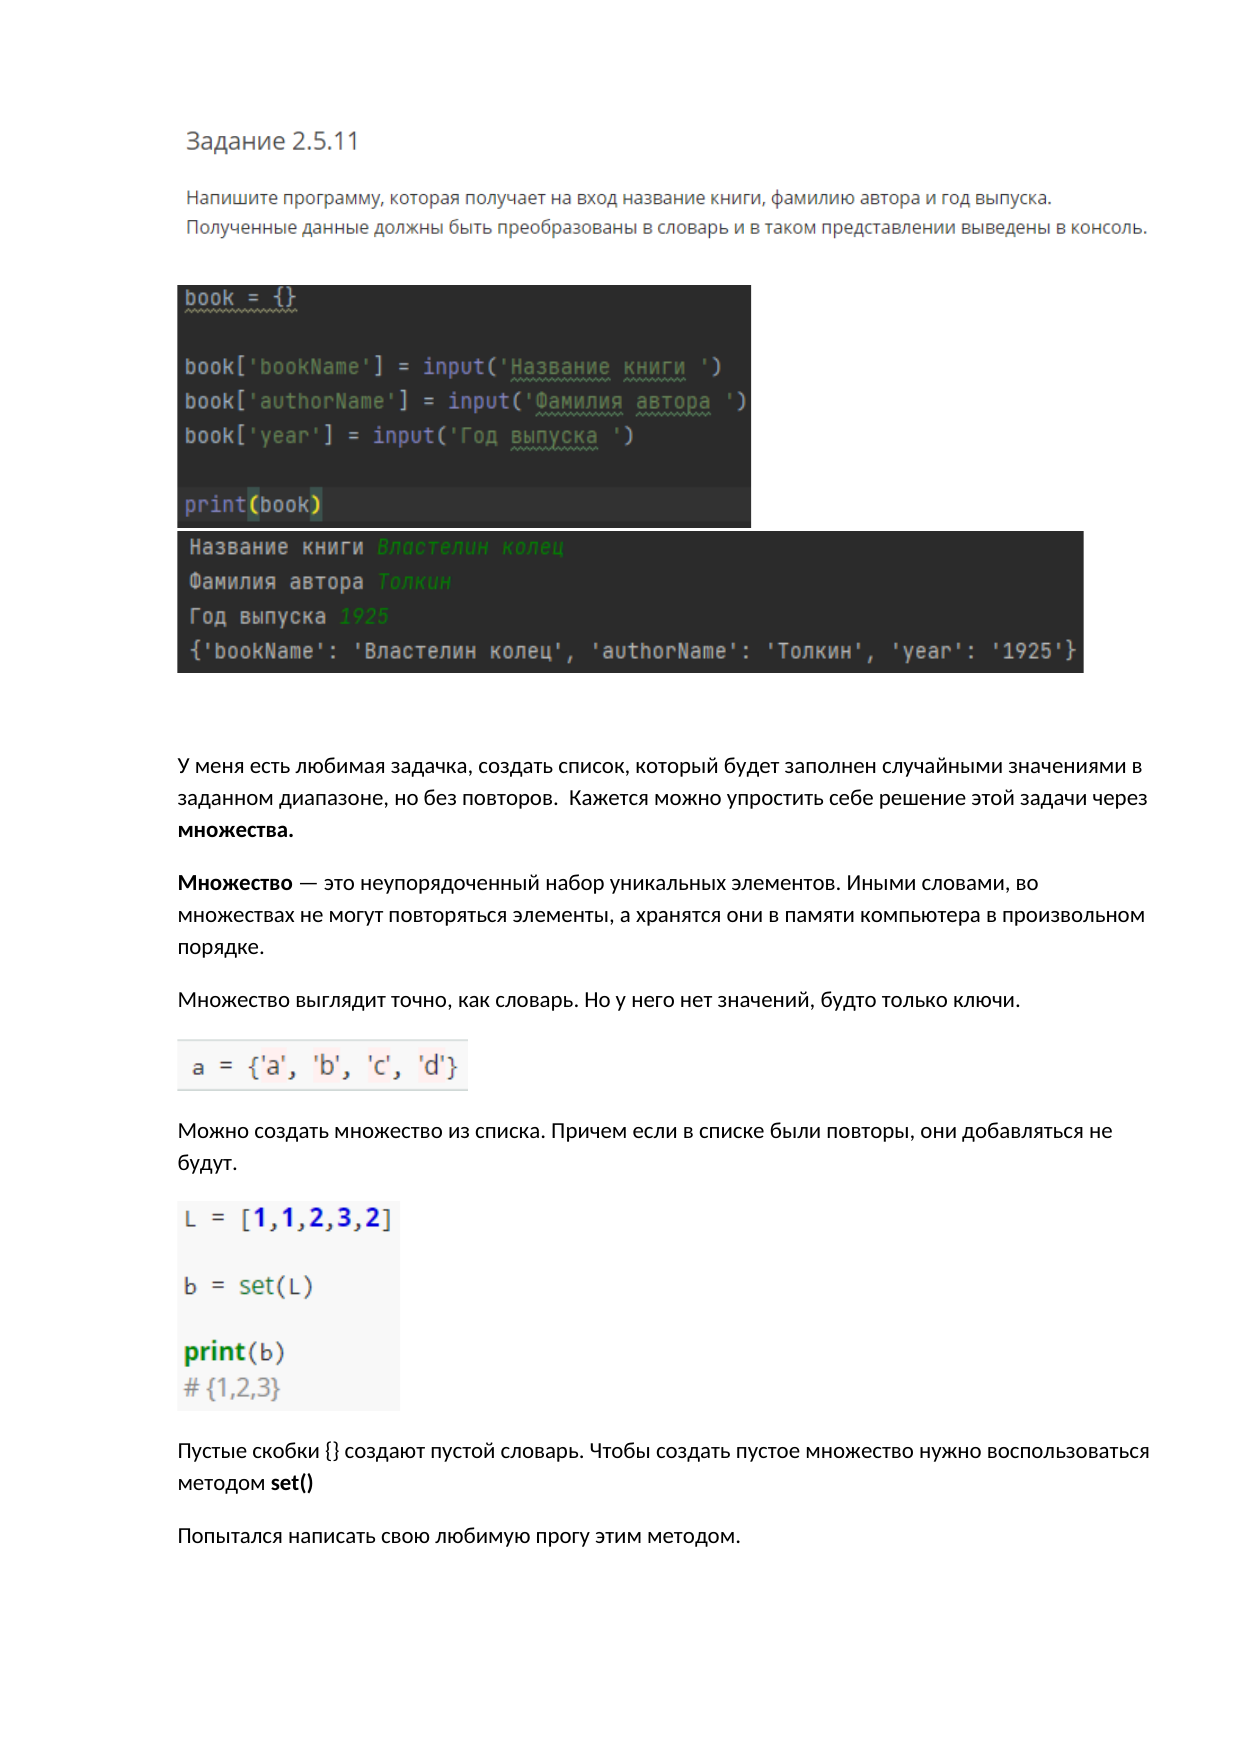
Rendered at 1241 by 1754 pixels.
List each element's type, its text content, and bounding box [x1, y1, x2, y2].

text Попытался написать свою любимую прогу этим методом. [177, 1521, 1152, 1549]
picture [177, 531, 1084, 673]
text Множество — это неупорядоченный набор уникальных элементов. Иными словами, во множествах не могут повторяться элементы, а хранятся они в памяти компьютера в произвольном порядке. [177, 868, 1152, 961]
picture [177, 285, 752, 528]
text У меня есть любимая задачка, создать список, который будет заполнен случайными значениями в заданном диапазоне, но без повторов. Кажется можно упростить себе решение этой задачи через множества. [177, 751, 1152, 843]
picture [177, 118, 1152, 261]
text Пустые скобки {} создают пустой словарь. Чтобы создать пустое множество нужно воспользоваться методом set() [177, 1436, 1152, 1496]
picture [177, 1201, 401, 1411]
text Можно создать множество из списка. Причем если в списке были повторы, они добавляться не будут. [177, 1116, 1152, 1176]
text Множество выглядит точно, как словарь. Но у него нет значений, будто только ключи. [177, 986, 1152, 1013]
picture [177, 1038, 468, 1091]
